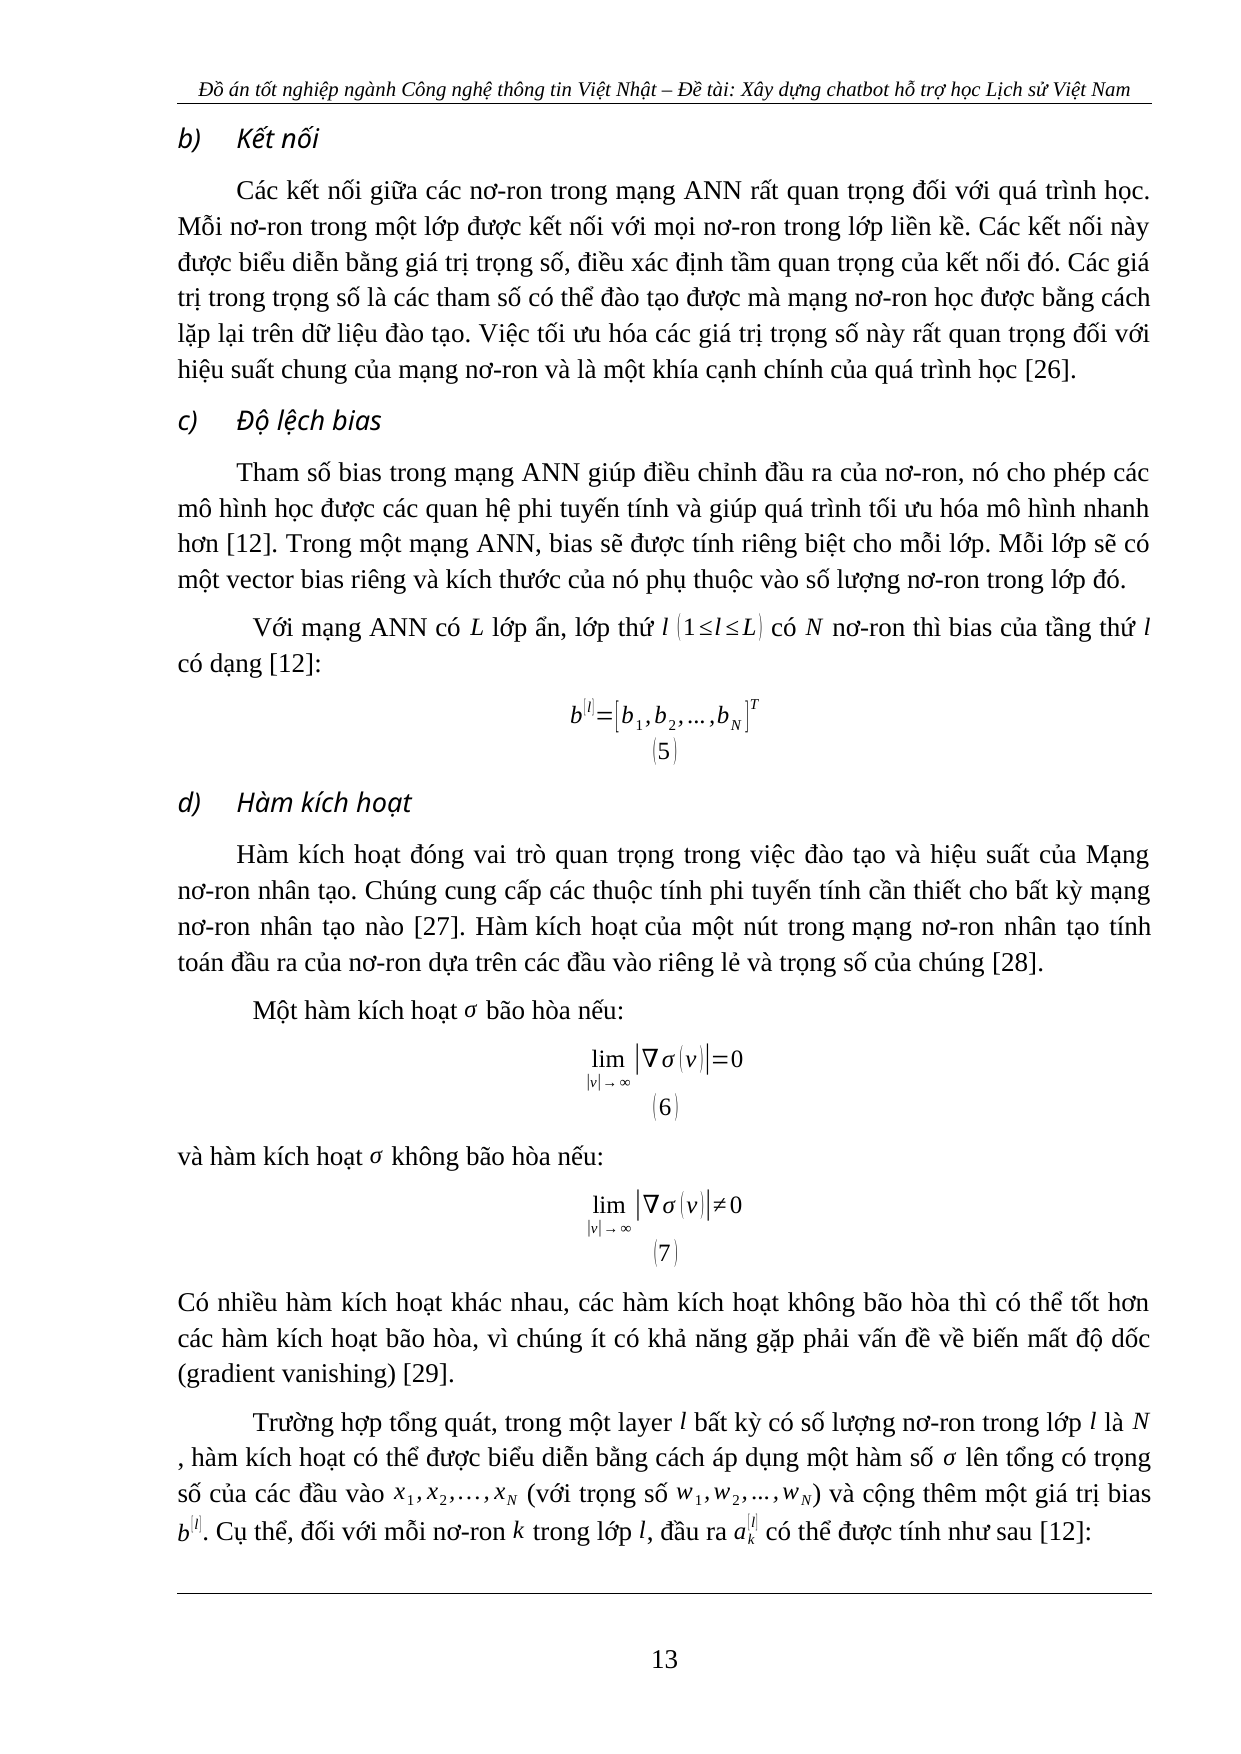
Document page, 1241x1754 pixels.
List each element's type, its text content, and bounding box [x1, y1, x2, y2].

text và hàm kích hoạt không bão hòa nếu: [177, 1140, 1152, 1171]
subtitle Độ lệch bias [177, 401, 1152, 438]
subtitle Hàm kích hoạt [177, 783, 1152, 820]
text Trường hợp tổng quát, trong một layer bất kỳ có số lượng nơ-ron trong lớp là , hàm kích hoạt có thể được biểu diễn bằng cách áp dụng một hàm số lên tổng có trọng số của các đầu vào (với trọng số ​) và cộng thêm một giá trị bias ​. Cụ thể, đối với mỗi nơ-ron trong lớp , đầu ra có thể được tính như sau : [177, 1406, 1152, 1548]
text Một hàm kích hoạt bão hòa nếu: [177, 994, 1152, 1025]
text Với mạng ANN có lớp ẩn, lớp thứ có nơ-ron thì bias của tầng thứ có dạng : [177, 612, 1152, 678]
subtitle Kết nối [177, 119, 1152, 156]
text Có nhiều hàm kích hoạt khác nhau, các hàm kích hoạt không bão hòa thì có thể tốt hơn các hàm kích hoạt bão hòa, vì chúng ít có khả năng gặp phải vấn đề về biến mất độ dốc (gradient vanishing) . [177, 1286, 1152, 1389]
text Các kết nối giữa các nơ-ron trong mạng ANN rất quan trọng đối với quá trình học. Mỗi nơ-ron trong một lớp được kết nối với mọi nơ-ron trong lớp liền kề. Các kết nối này được biểu diễn bằng giá trị trọng số, điều xác định tầm quan trọng của kết nối đó. Các giá trị trong trọng số là các tham số có thể đào tạo được mà mạng nơ-ron học được bằng cách lặp lại trên dữ liệu đào tạo. Việc tối ưu hóa các giá trị trọng số này rất quan trọng đối với hiệu suất chung của mạng nơ-ron và là một khía cạnh chính của quá trình học . [177, 174, 1152, 384]
text Tham số bias trong mạng ANN giúp điều chỉnh đầu ra của nơ-ron, nó cho phép các mô hình học được các quan hệ phi tuyến tính và giúp quá trình tối ưu hóa mô hình nhanh hơn . Trong một mạng ANN, bias sẽ được tính riêng biệt cho mỗi lớp. Mỗi lớp sẽ có một vector bias riêng và kích thước của nó phụ thuộc vào số lượng nơ-ron trong lớp đó. [177, 456, 1152, 594]
text Hàm kích hoạt đóng vai trò quan trọng trong việc đào tạo và hiệu suất của Mạng nơ-ron nhân tạo. Chúng cung cấp các thuộc tính phi tuyến tính cần thiết cho bất kỳ mạng nơ-ron nhân tạo nào . Hàm kích hoạt của một nút trong mạng nơ-ron nhân tạo tính toán đầu ra của nơ-ron dựa trên các đầu vào riêng lẻ và trọng số của chúng . [177, 838, 1152, 977]
